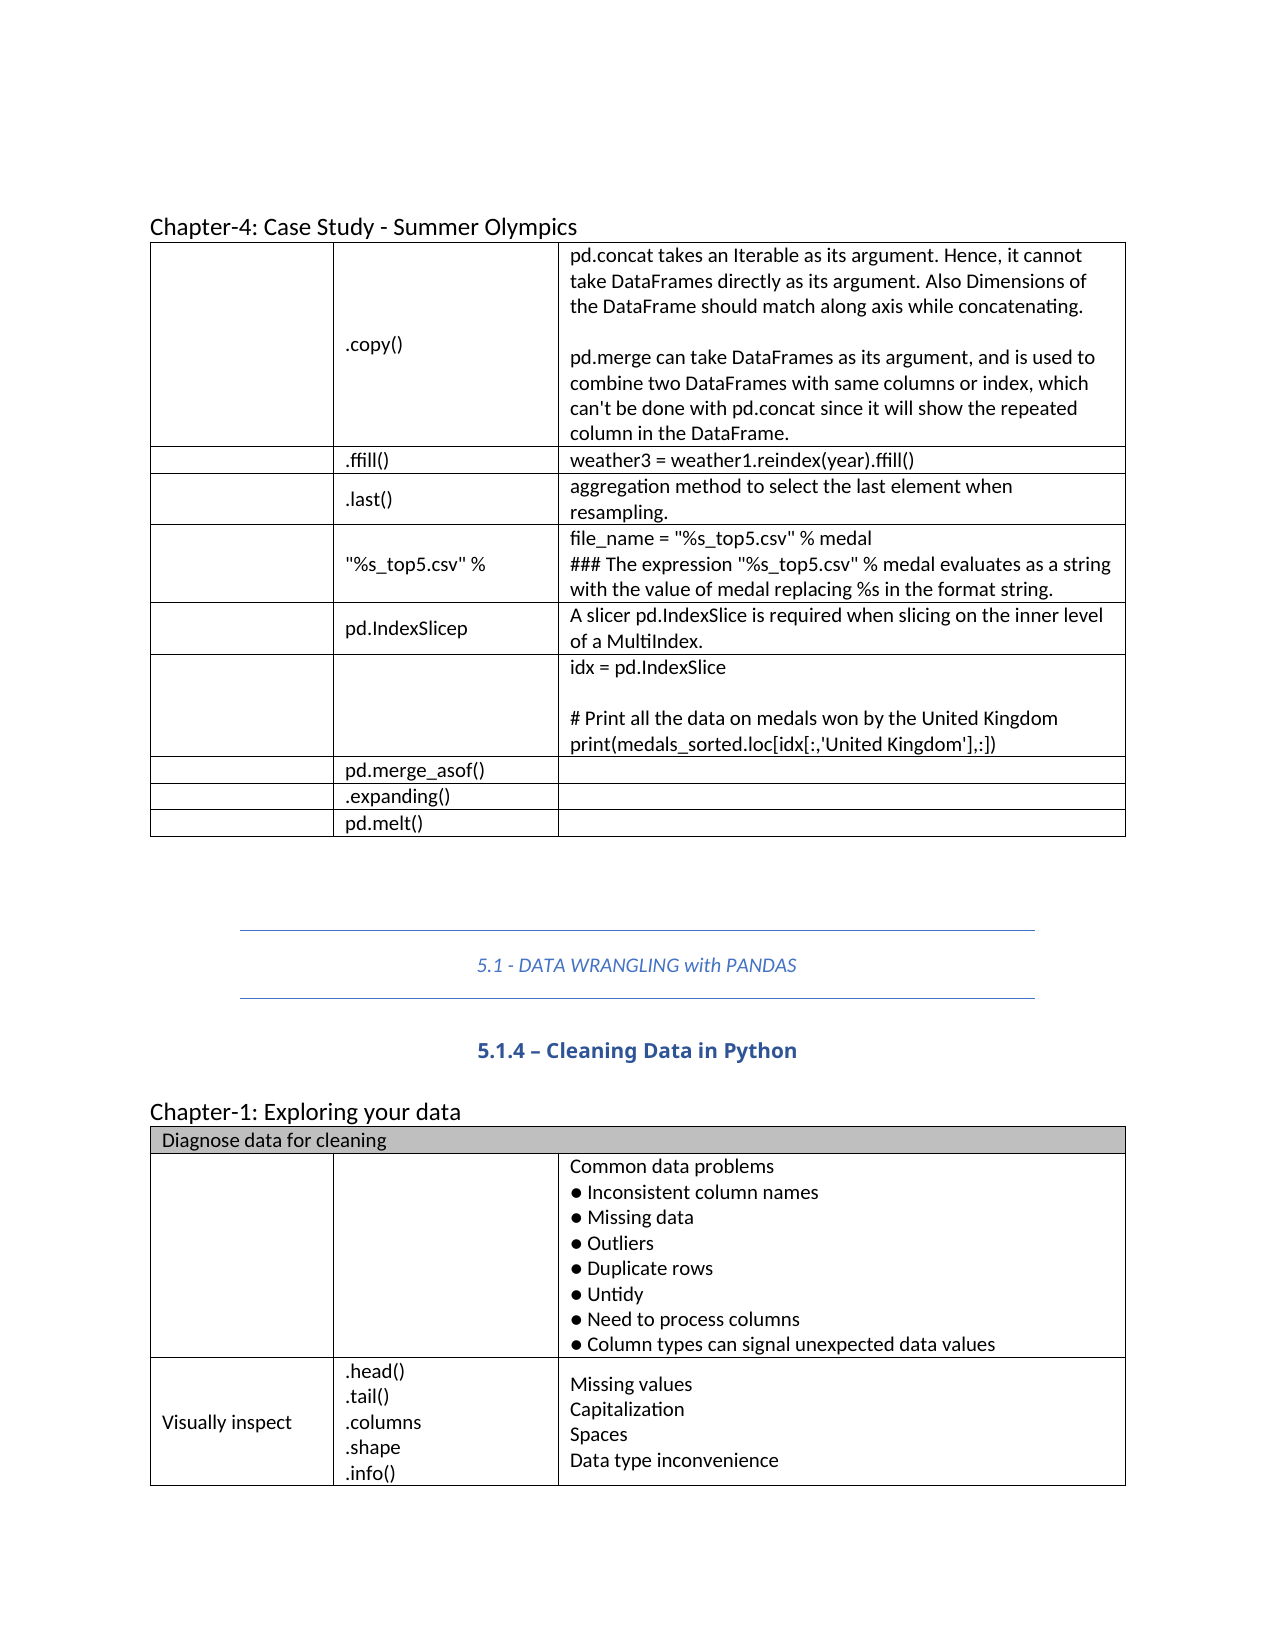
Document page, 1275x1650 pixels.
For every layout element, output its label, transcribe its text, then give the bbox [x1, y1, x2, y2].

subtitle 5.1.4 – Cleaning Data in Python [150, 1037, 1125, 1065]
table_cell .head() .tail() .columns .shape .info() [334, 1358, 558, 1485]
table_cell [559, 810, 1125, 836]
table_cell file_name = "%s_top5.csv" % medal ### The expression "%s_top5.csv" % medal evaluates as a string with the value of medal replacing %s in the format string. [559, 525, 1125, 602]
table_cell weather3 = weather1.reindex(year).ffill() [559, 447, 1125, 472]
text Chapter-4: Case Study - Summer Olympics [150, 211, 1125, 242]
table_cell Common data problems ● Inconsistent column names ● Missing data ● Outliers ● Duplicate rows ● Untidy ● Need to process columns ● Column types can signal unexpected data values [559, 1154, 1125, 1357]
table_cell [559, 757, 1125, 783]
table_cell pd.melt() [334, 810, 558, 836]
table_cell .expanding() [334, 784, 558, 809]
table_cell [334, 655, 558, 756]
table_cell [151, 447, 333, 472]
table_header pd.concat takes an Iterable as its argument. Hence, it cannot take DataFrames directly as its argument. Also Dimensions of the DataFrame should match along axis while concatenating. pd.merge can take DataFrames as its argument, and is used to combine two DataFrames with same columns or index, which can't be done with pd.concat since it will show the repeated column in the DataFrame. [559, 243, 1125, 446]
table_cell Missing values Capitalization Spaces Data type inconvenience [559, 1358, 1125, 1485]
table_cell [151, 603, 333, 653]
table_cell idx = pd.IndexSlice # Print all the data on medals won by the United Kingdom print(medals_sorted.loc[idx[:,'United Kingdom'],:]) [559, 655, 1125, 756]
table_cell [151, 474, 333, 524]
table_cell [334, 1154, 558, 1357]
table_cell "%s_top5.csv" % [334, 525, 558, 602]
table_cell Visually inspect [151, 1358, 333, 1485]
table_cell .ffill() [334, 447, 558, 472]
table_cell [151, 655, 333, 756]
table_header Diagnose data for cleaning [151, 1127, 1125, 1153]
table_header .copy() [334, 243, 558, 446]
text 5.1 - DATA WRANGLING with PANDAS [240, 931, 1035, 998]
table_header [151, 243, 333, 446]
table_cell [151, 784, 333, 809]
table_cell aggregation method to select the last element when resampling. [559, 474, 1125, 524]
table_cell [151, 1154, 333, 1357]
table_cell [151, 525, 333, 602]
table_cell pd.merge_asof() [334, 757, 558, 783]
table_cell [559, 784, 1125, 809]
table_cell A slicer pd.IndexSlice is required when slicing on the inner level of a MultiIndex. [559, 603, 1125, 653]
table_cell [151, 810, 333, 836]
table_cell pd.IndexSlicep [334, 603, 558, 653]
text Chapter-1: Exploring your data [150, 1096, 1125, 1126]
table_cell .last() [334, 474, 558, 524]
table_cell [151, 757, 333, 783]
